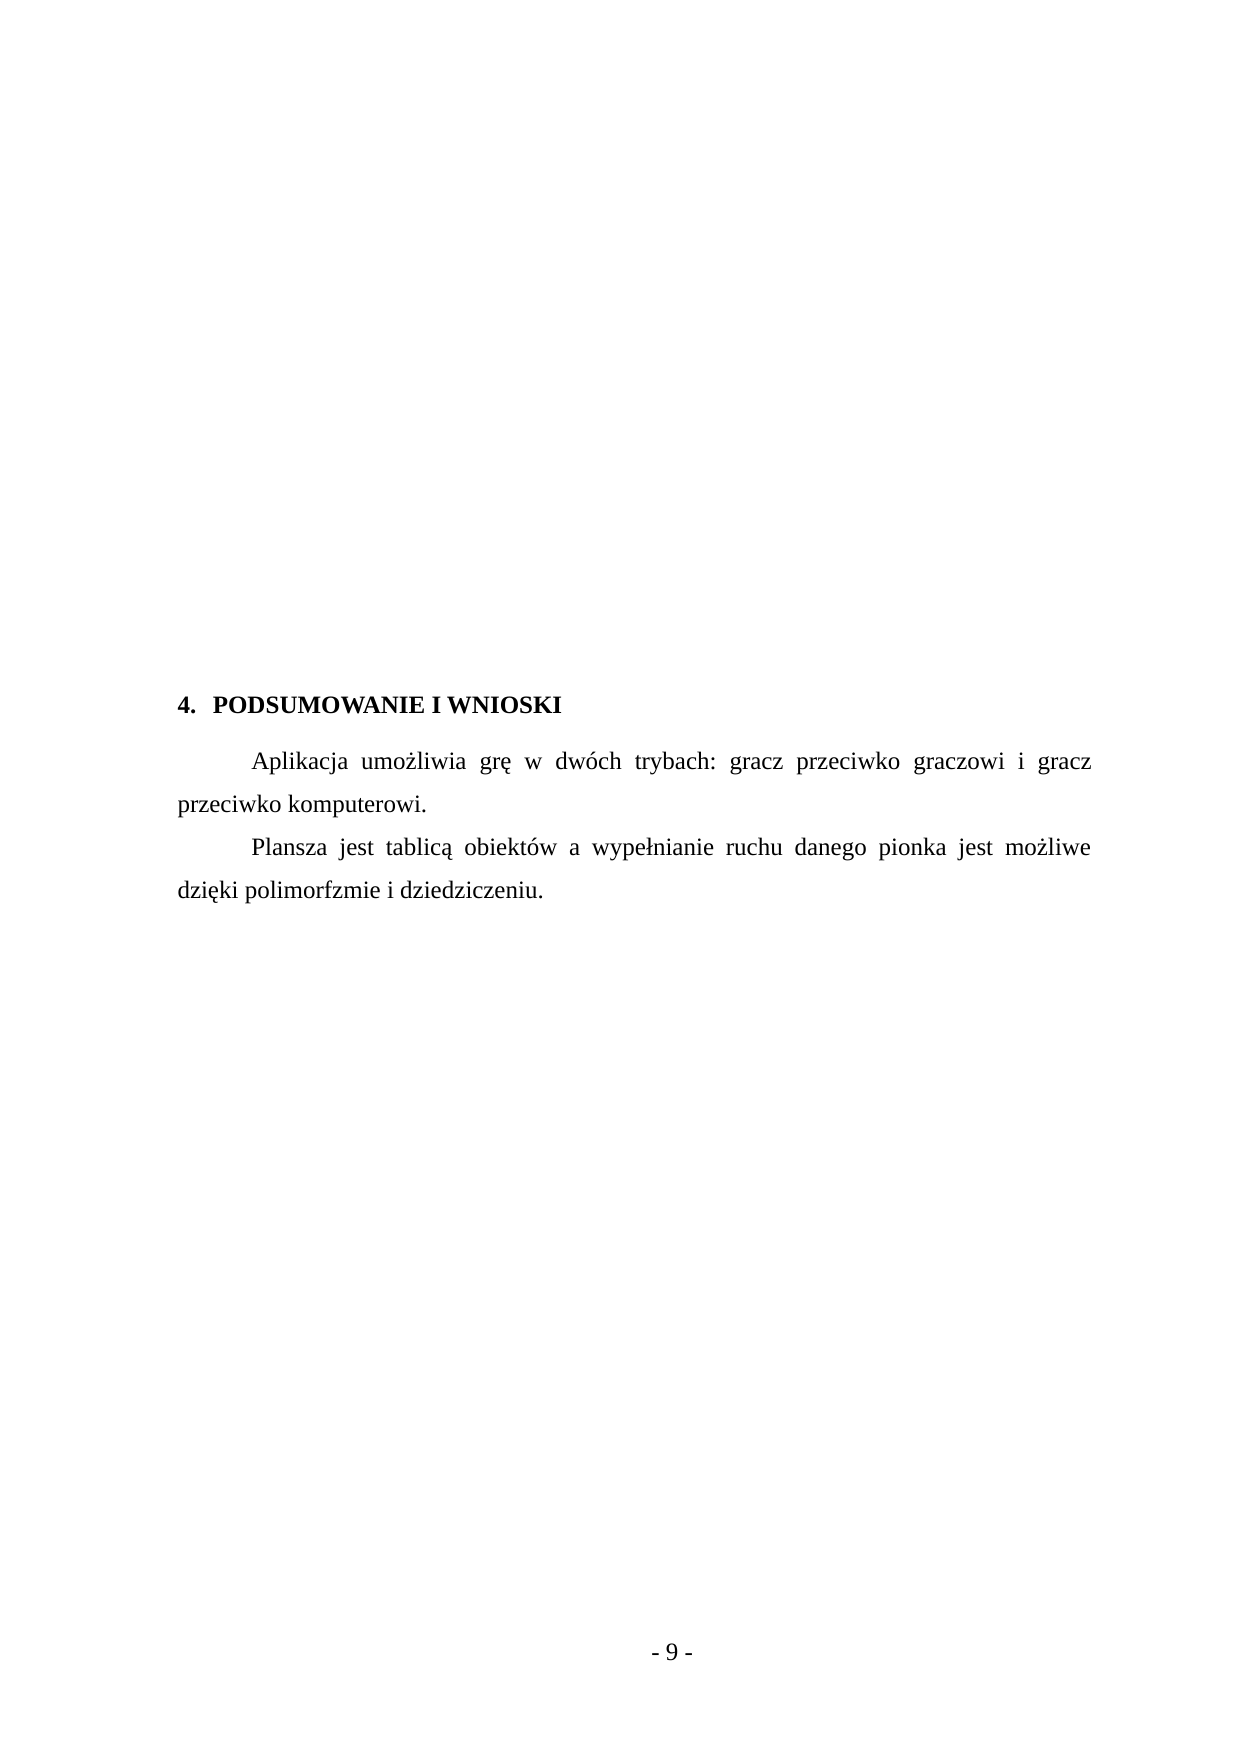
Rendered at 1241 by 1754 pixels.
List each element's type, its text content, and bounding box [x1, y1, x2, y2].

text Aplikacja umożliwia grę w dwóch trybach: gracz przeciwko graczowi i gracz przeciwko komputerowi. [177, 746, 1092, 818]
text Plansza jest tablicą obiektów a wypełnianie ruchu danego pionka jest możliwe dzięki polimorfzmie i dziedziczeniu. [177, 832, 1092, 904]
subtitle Podsumowanie i wnioski [177, 690, 1092, 719]
